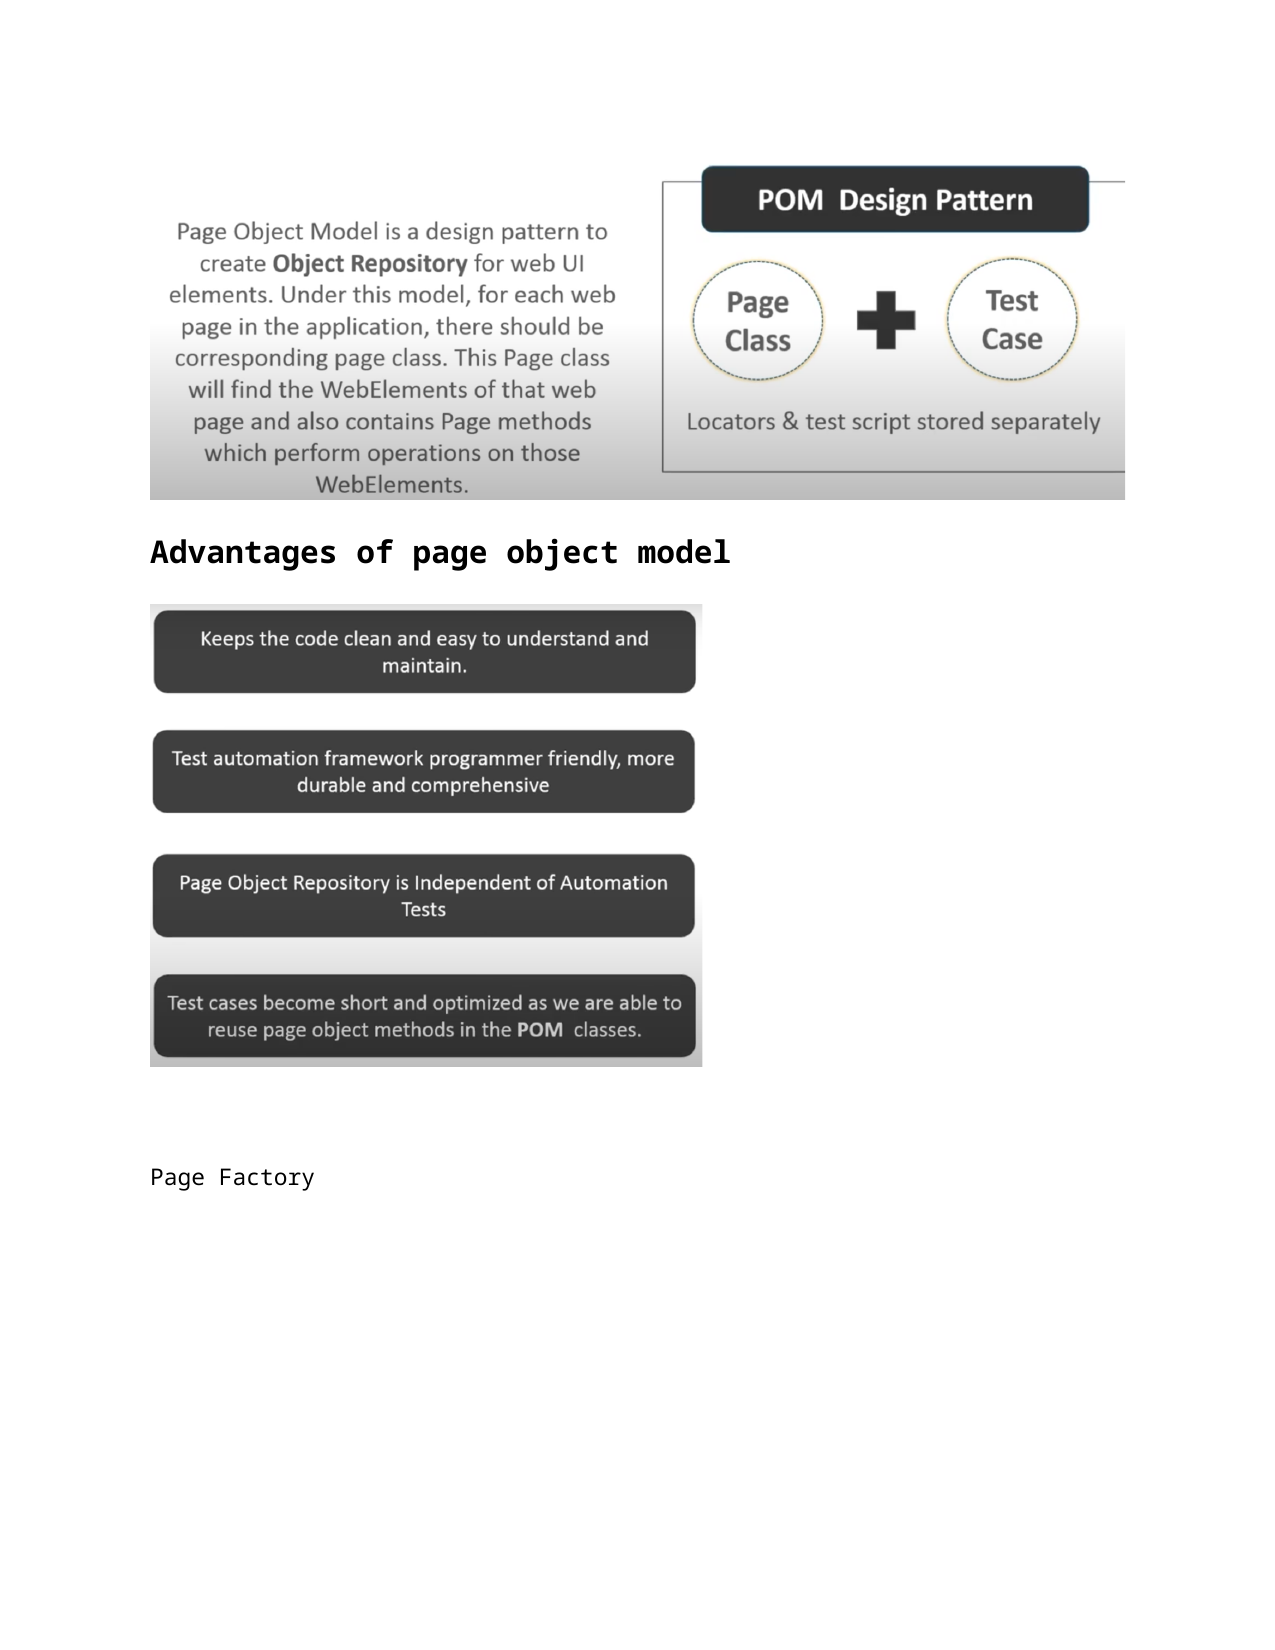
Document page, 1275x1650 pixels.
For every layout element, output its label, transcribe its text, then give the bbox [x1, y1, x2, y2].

picture [150, 150, 1125, 500]
picture [150, 604, 703, 1067]
text Page Factory [150, 1161, 1125, 1192]
text Advantages of page object model [150, 530, 1125, 573]
